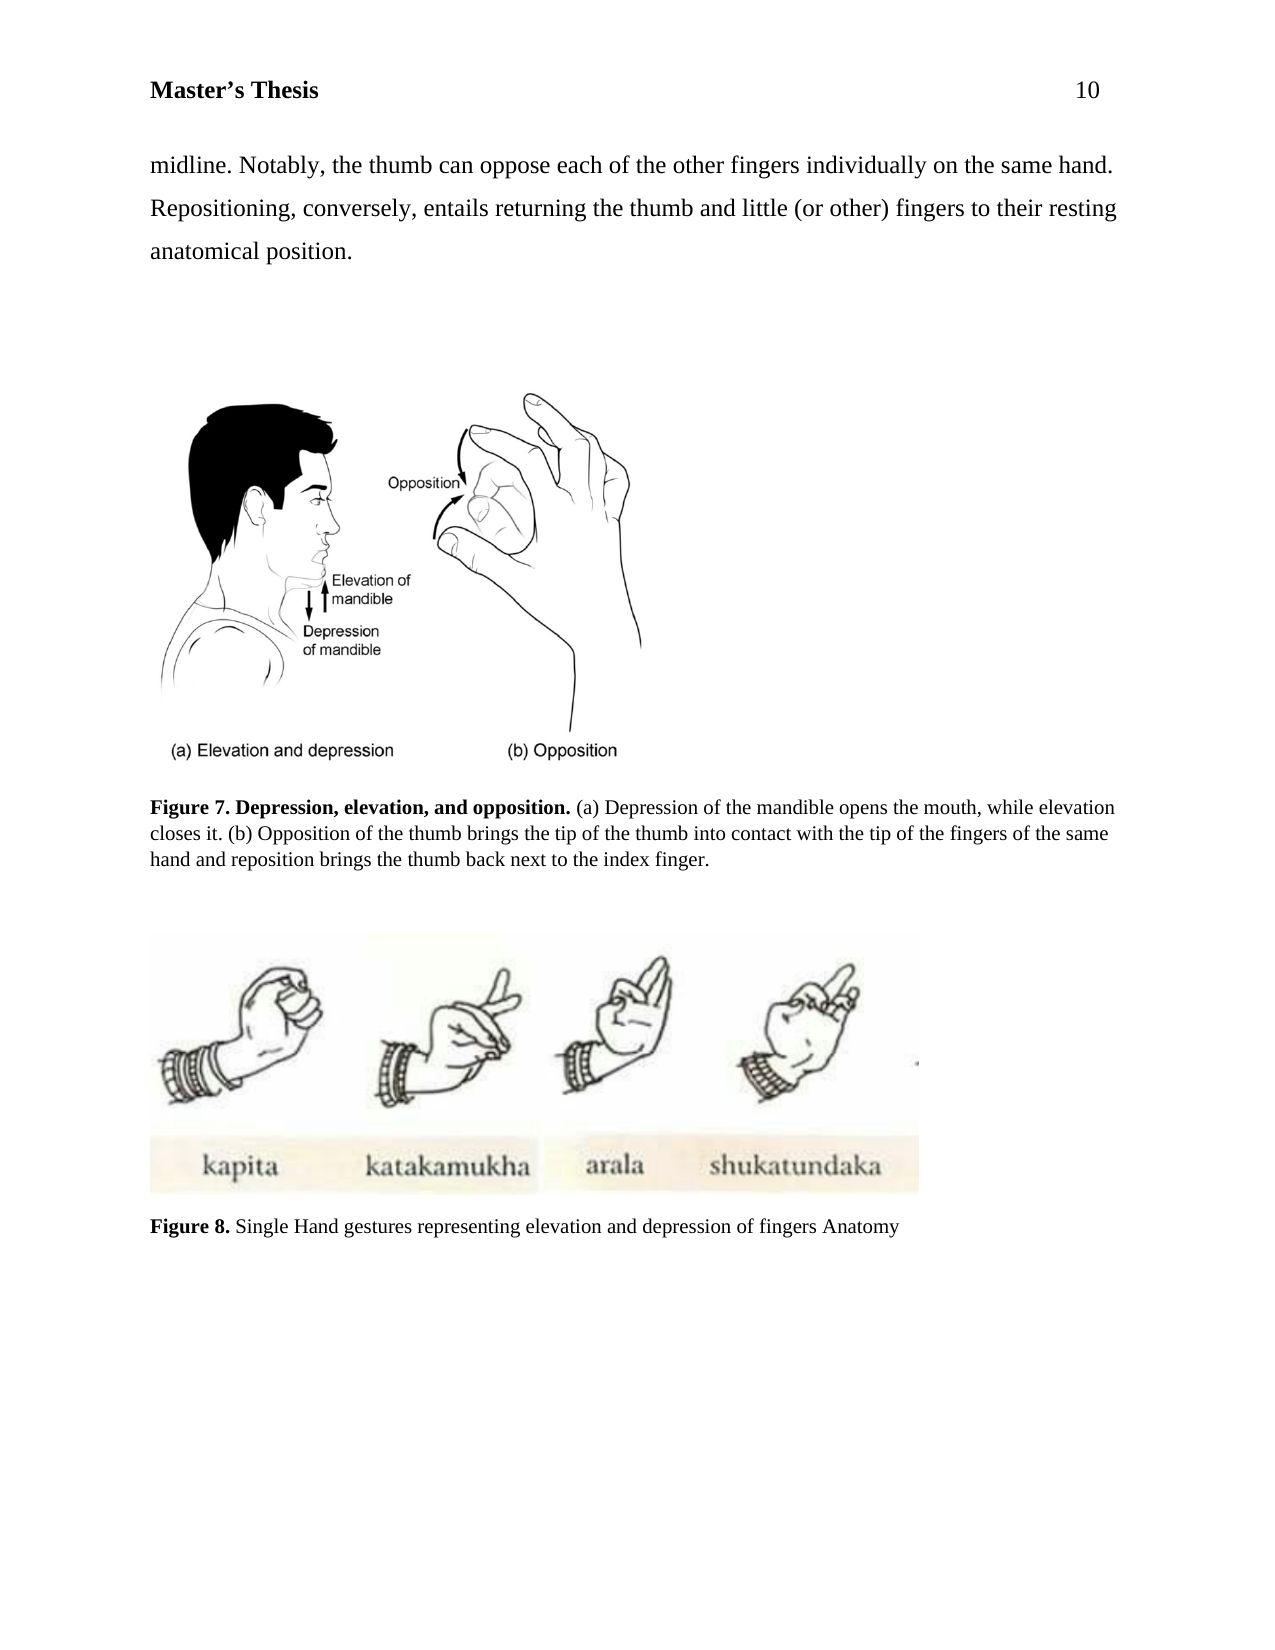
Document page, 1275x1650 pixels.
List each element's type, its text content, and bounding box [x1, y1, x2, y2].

picture [150, 932, 919, 1195]
picture [150, 389, 673, 777]
text Figure 7. Depression, elevation, and opposition. (a) Depression of the mandible opens the mouth, while elevation closes it. (b) Opposition of the thumb brings the tip of the thumb into contact with the tip of the fingers of the same hand and reposition brings the thumb back next to the index finger. [150, 795, 1125, 871]
text Figure 8. Single Hand gestures representing elevation and depression of fingers Anatomy [150, 1214, 1125, 1238]
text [150, 150, 1125, 265]
